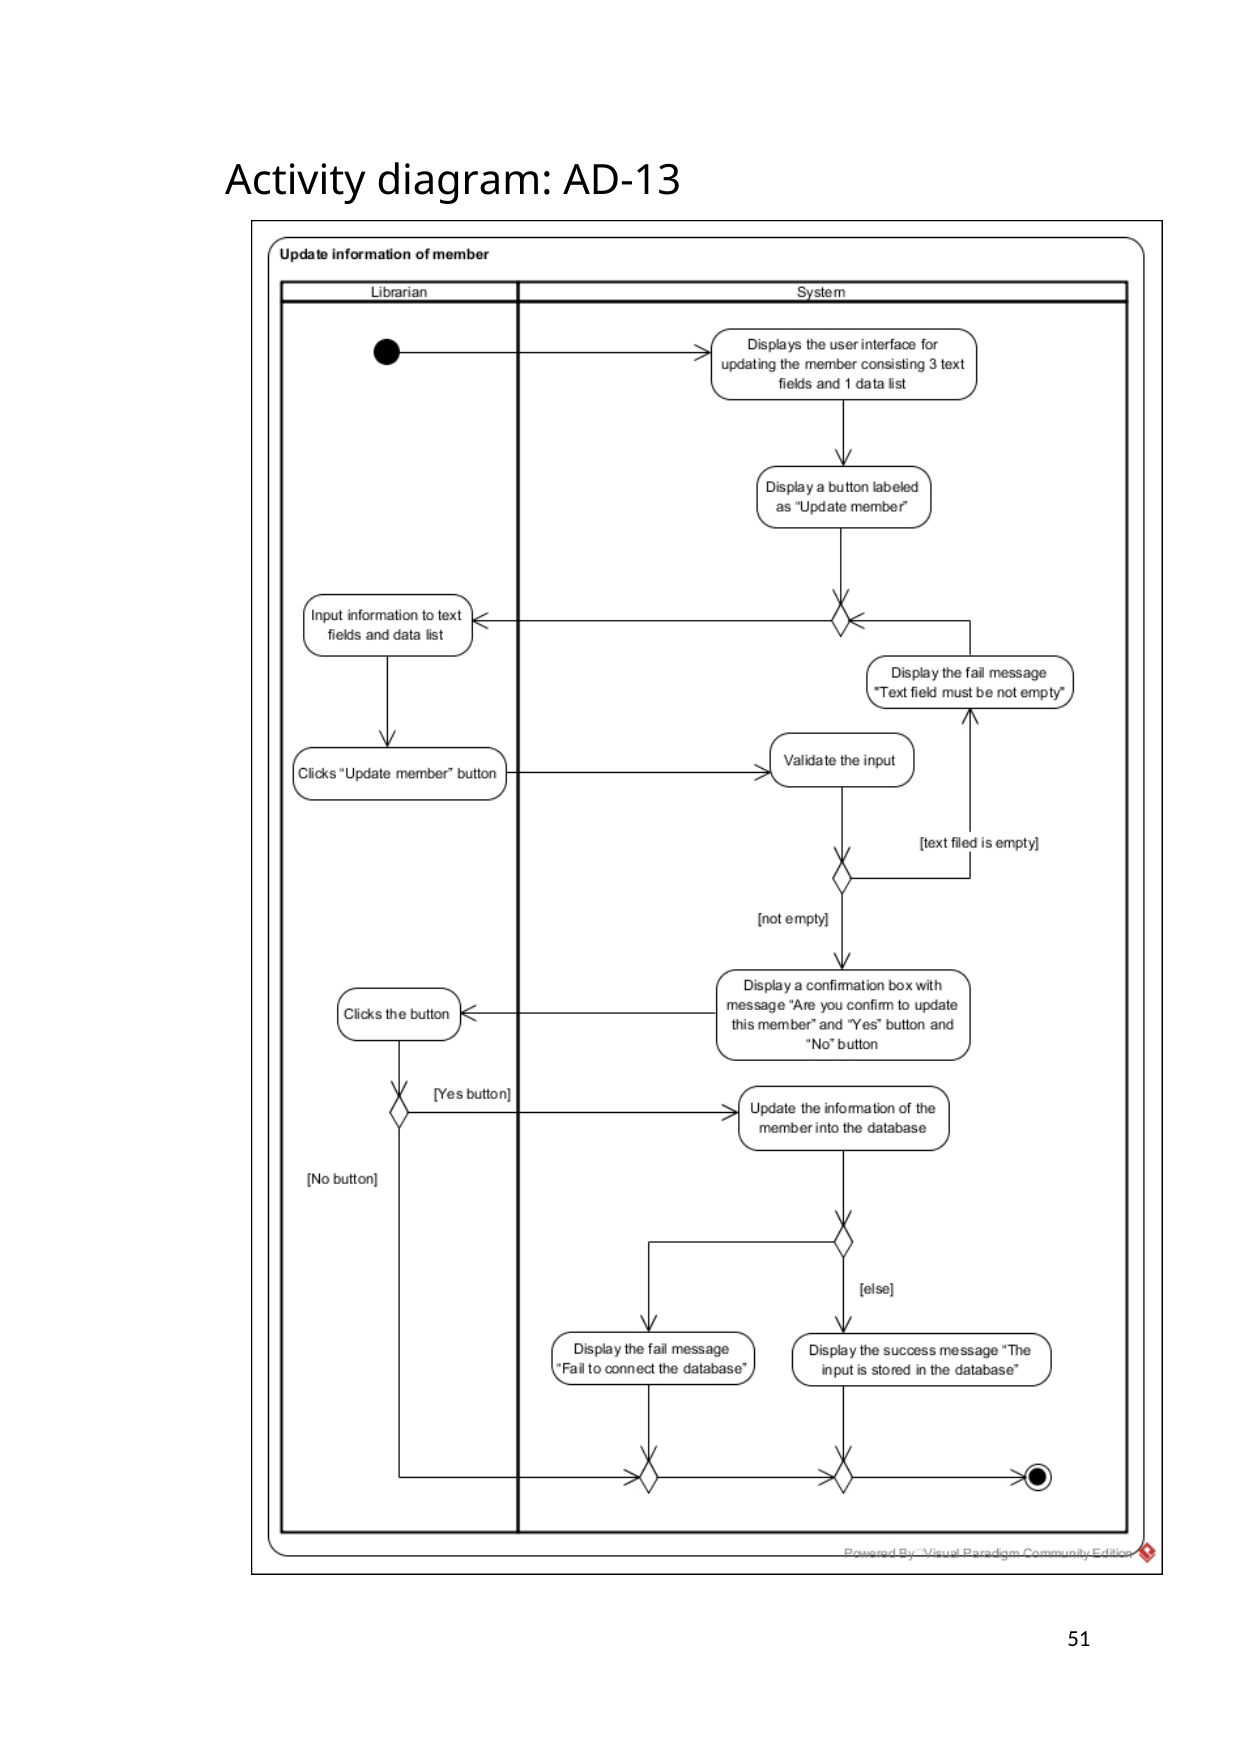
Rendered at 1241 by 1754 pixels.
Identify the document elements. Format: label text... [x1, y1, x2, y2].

list Activity diagram: AD-13 [225, 150, 1090, 207]
picture [251, 220, 1163, 1575]
